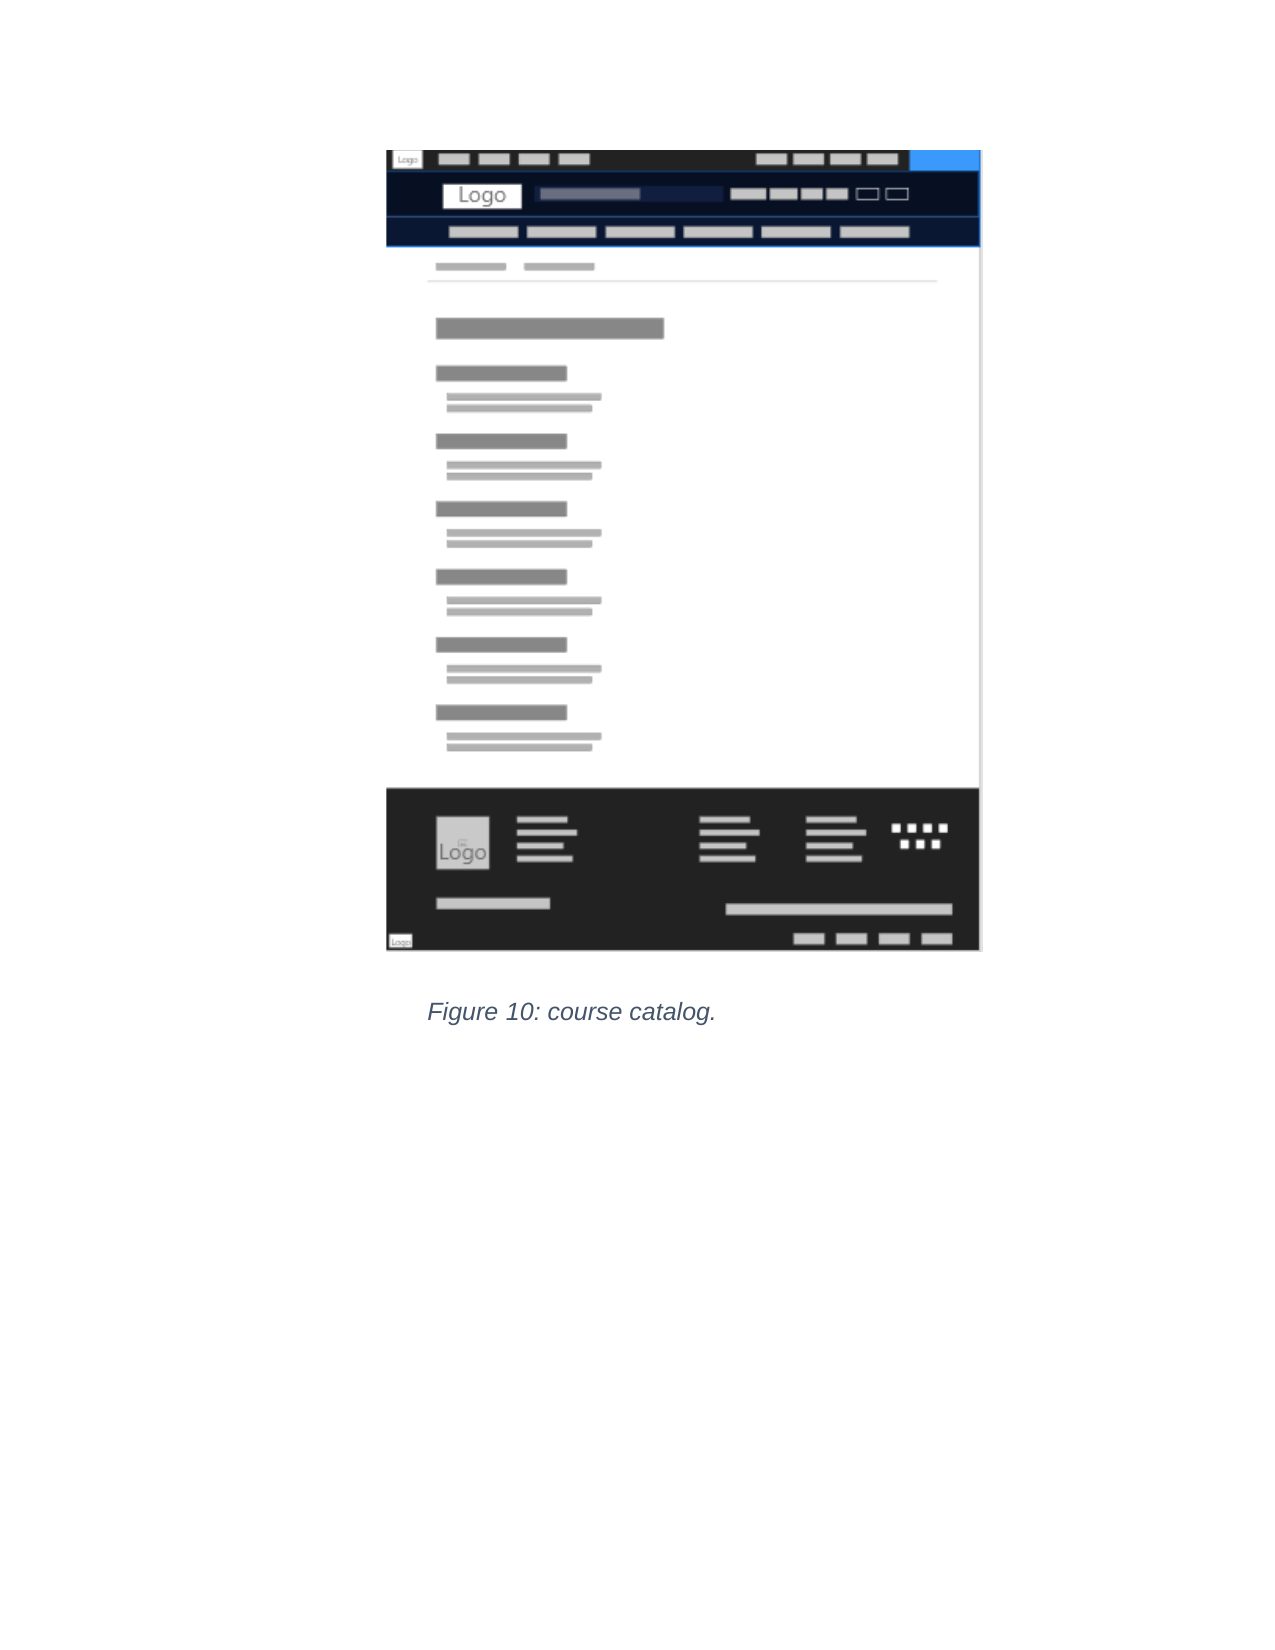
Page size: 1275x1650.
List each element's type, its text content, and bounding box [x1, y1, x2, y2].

text Figure 10: course catalog. [150, 997, 1125, 1026]
picture [386, 150, 983, 952]
